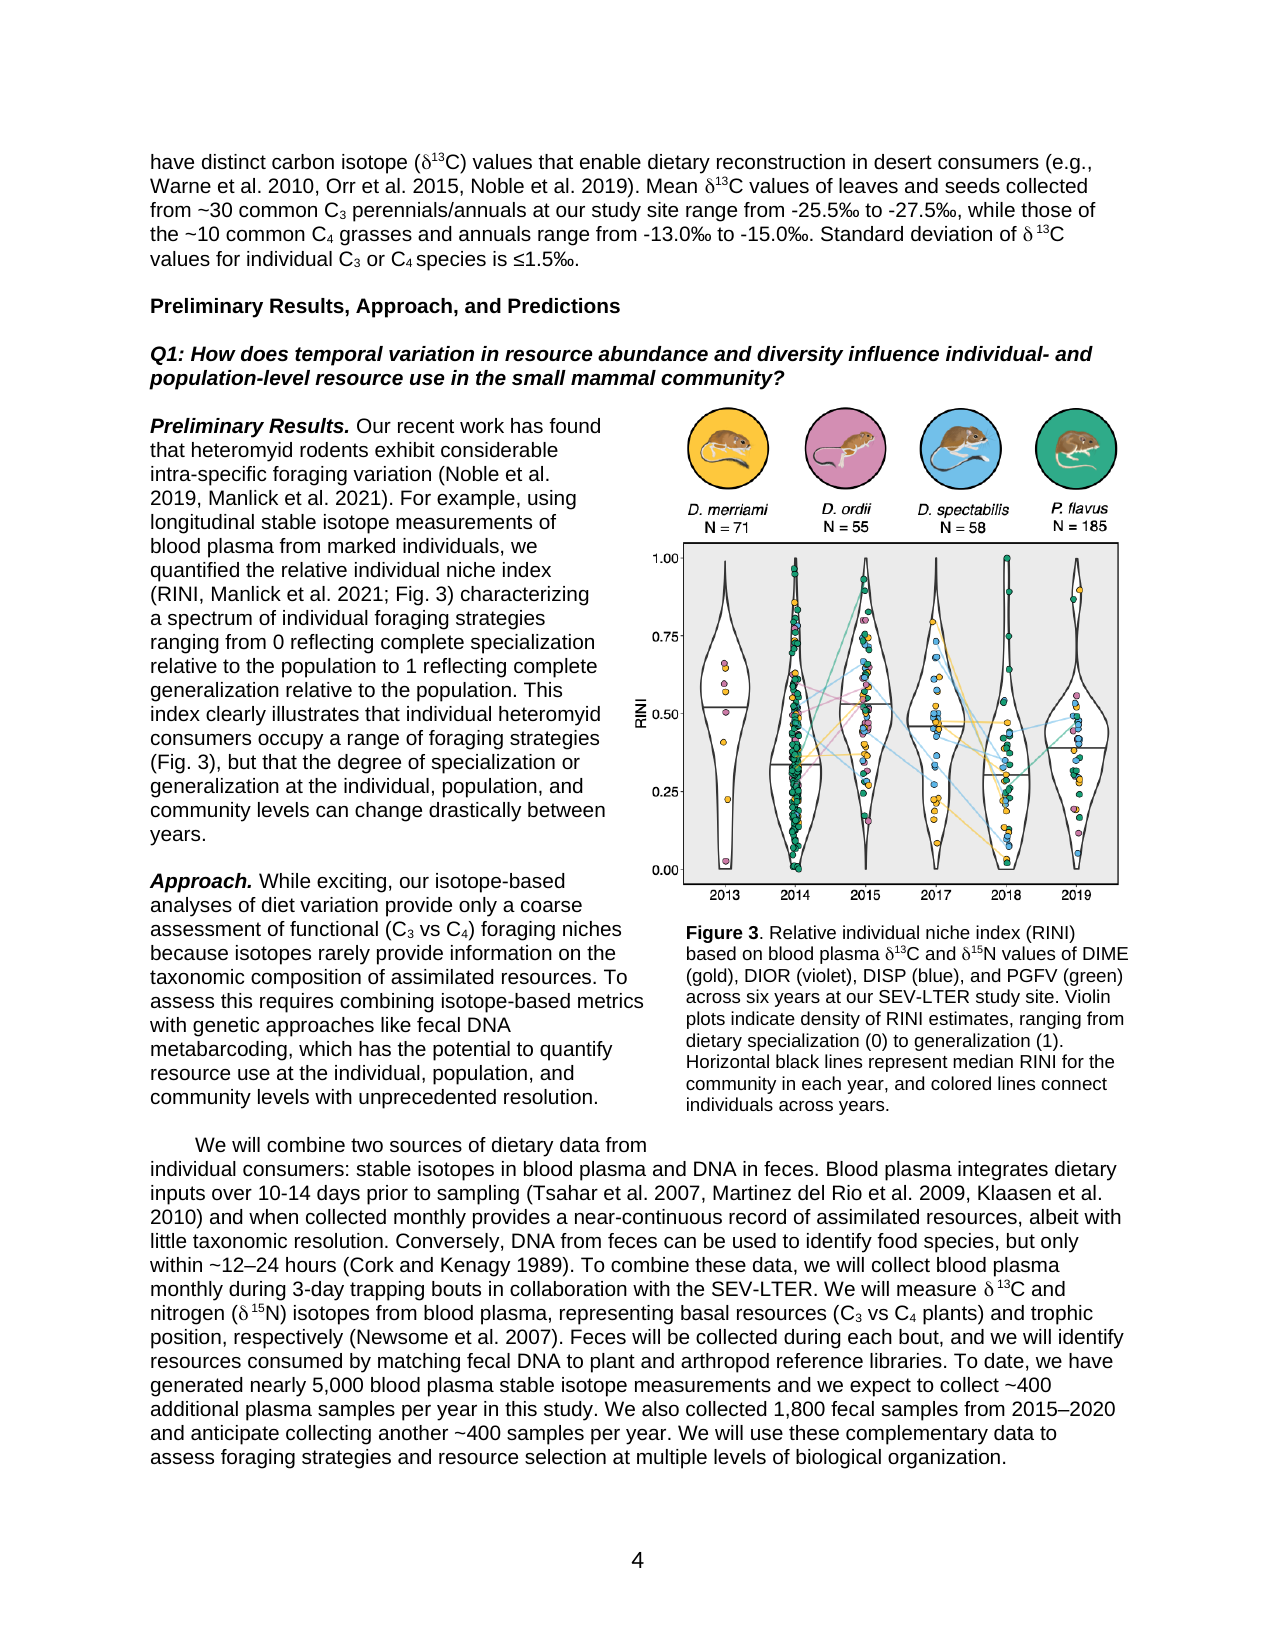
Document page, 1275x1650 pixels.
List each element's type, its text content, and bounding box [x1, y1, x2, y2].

picture [625, 403, 1128, 907]
text Preliminary Results. Our recent work has found that heteromyid rodents exhibit considerable intra-specific foraging variation (Noble et al. 2019, Manlick et al. 2021). For example, using longitudinal stable isotope measurements of blood plasma from marked individuals, we quantified the relative individual niche index (RINI, Manlick et al. 2021; Fig. 3) characterizing a spectrum of individual foraging strategies ranging from 0 reflecting complete specialization relative to the population to 1 reflecting complete generalization relative to the population. This index clearly illustrates that individual heteromyid consumers occupy a range of foraging strategies (Fig. 3), but that the degree of specialization or generalization at the individual, population, and community levels can change drastically between years. [150, 414, 625, 845]
text Q1: How does temporal variation in resource abundance and diversity influence individual- and population-level resource use in the small mammal community? [150, 342, 1125, 390]
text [150, 150, 1125, 270]
text Preliminary Results, Approach, and Predictions [150, 294, 1125, 318]
text Approach. While exciting, our isotope-based analyses of diet variation provide only a coarse assessment of functional (C3 vs C4) foraging niches because isotopes rarely provide information on the taxonomic composition of assimilated resources. To assess this requires combining isotope-based metrics with genetic approaches like fecal DNA metabarcoding, which has the potential to quantify resource use at the individual, population, and community levels with unprecedented resolution. [150, 869, 1125, 1109]
text We will combine two sources of dietary data from individual consumers: stable isotopes in blood plasma and DNA in feces. Blood plasma integrates dietary inputs over 10-14 days prior to sampling (Tsahar et al. 2007, Martinez del Rio et al. 2009, Klaasen et al. 2010) and when collected monthly provides a near-continuous record of assimilated resources, albeit with little taxonomic resolution. Conversely, DNA from feces can be used to identify food species, but only within ~12–24 hours (Cork and Kenagy 1989). To combine these data, we will collect blood plasma monthly during 3-day trapping bouts in collaboration with the SEV-LTER. We will measure d13C and nitrogen (d15N) isotopes from blood plasma, representing basal resources (C3 vs C4 plants) and trophic position, respectively (Newsome et al. 2007). Feces will be collected during each bout, and we will identify resources consumed by matching fecal DNA to plant and arthropod reference libraries. To date, we have generated nearly 5,000 blood plasma stable isotope measurements and we expect to collect ~400 additional plasma samples per year in this study. We also collected 1,800 fecal samples from 2015–2020 and anticipate collecting another ~400 samples per year. We will use these complementary data to assess foraging strategies and resource selection at multiple levels of biological organization. [150, 1133, 1125, 1468]
